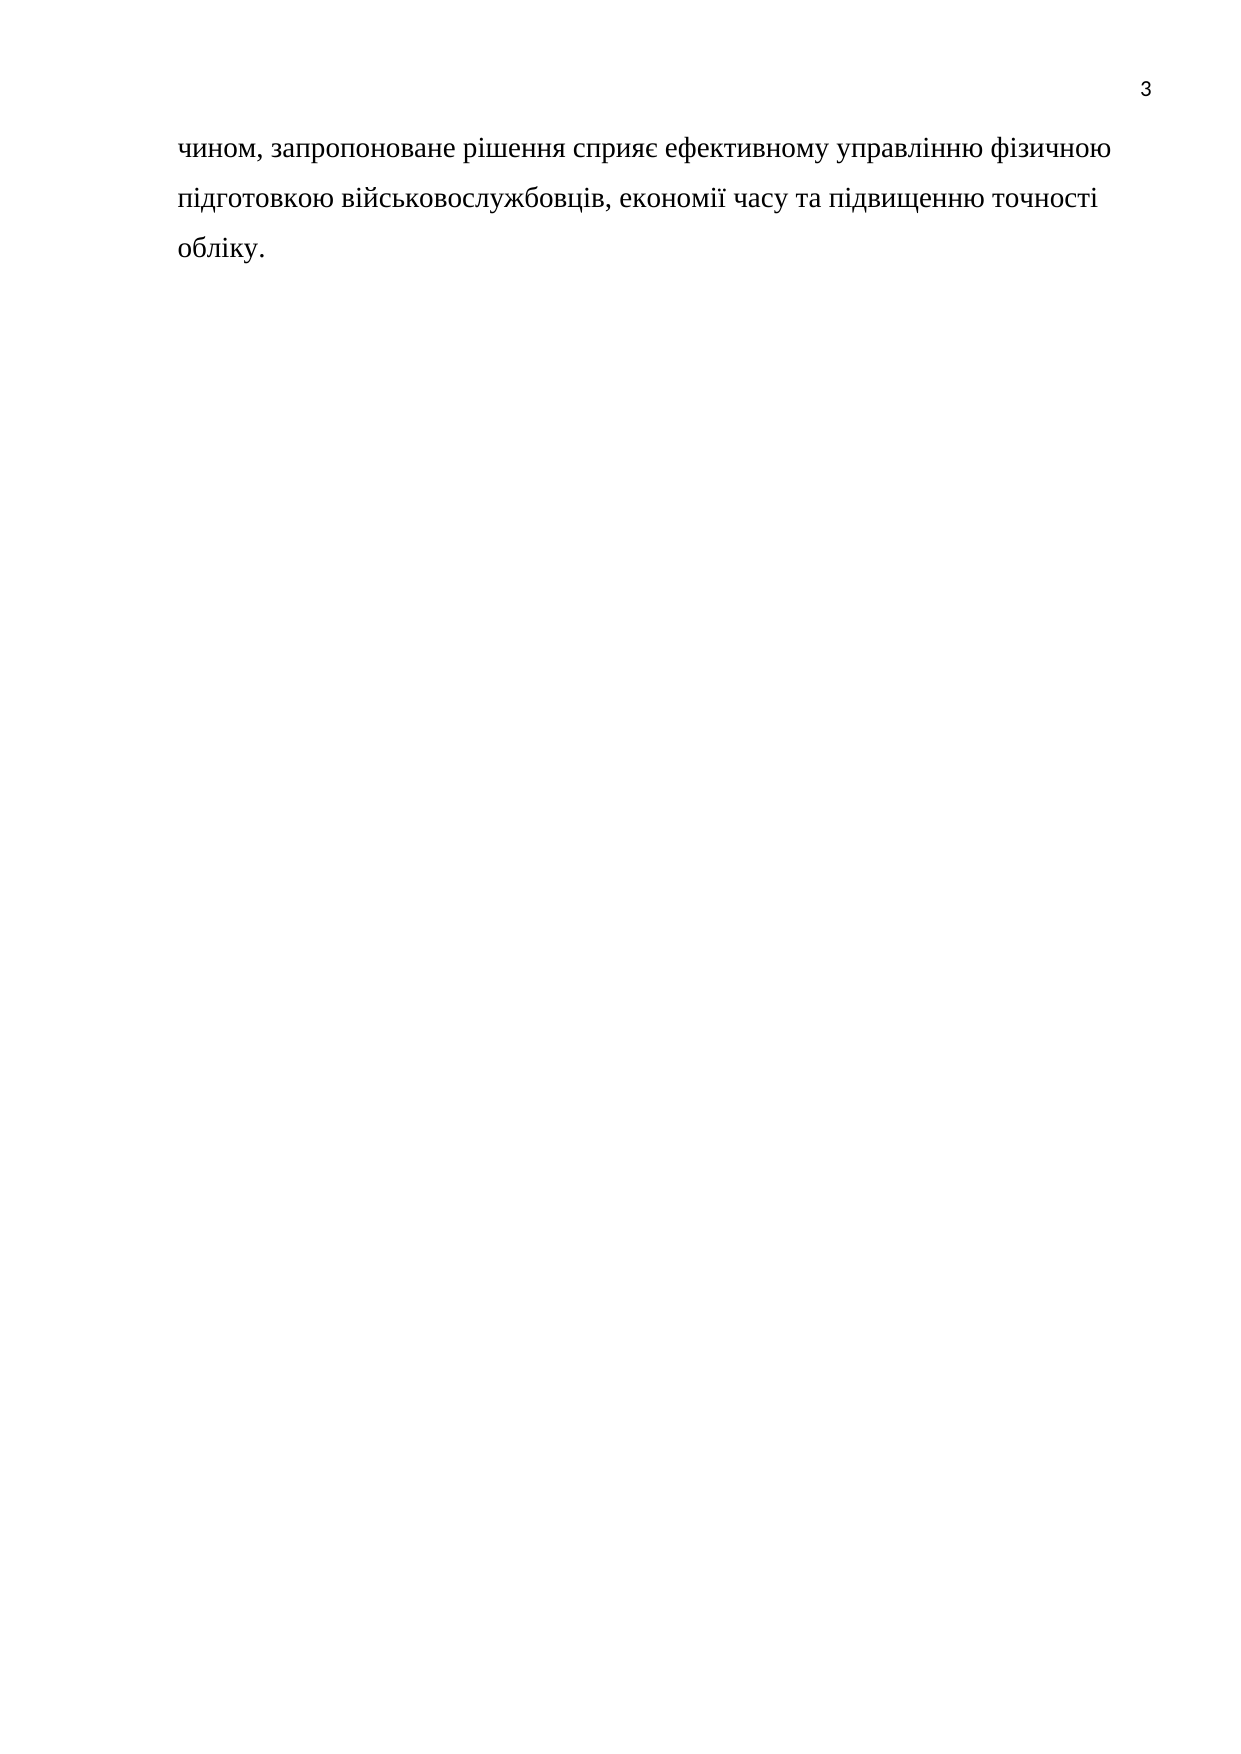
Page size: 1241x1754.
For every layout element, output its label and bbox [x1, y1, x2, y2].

text [177, 130, 1152, 264]
